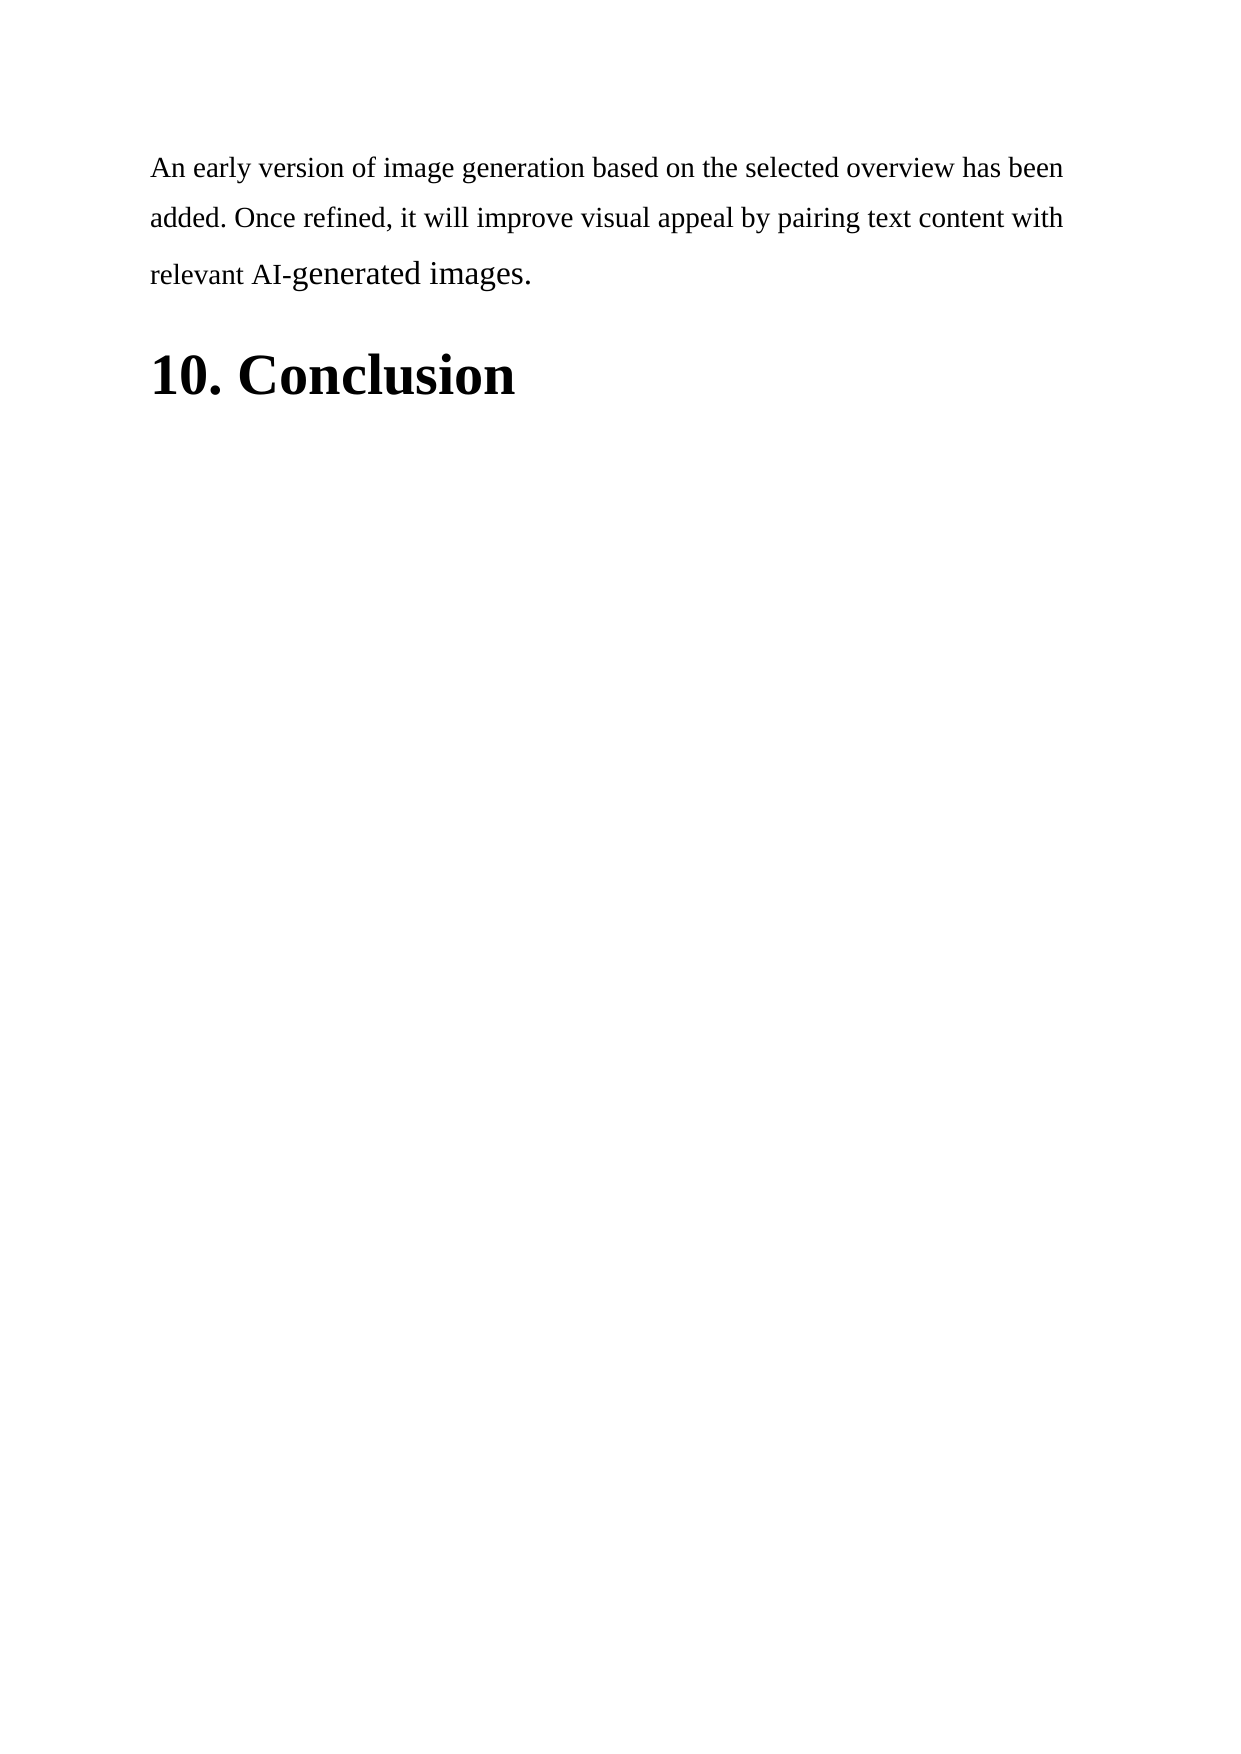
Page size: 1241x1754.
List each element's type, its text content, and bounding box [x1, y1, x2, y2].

text An early version of image generation based on the selected overview has been added. Once refined, it will improve visual appeal by pairing text content with relevant AI-generated images. [150, 150, 1090, 291]
text 10. Conclusion [150, 340, 1090, 407]
